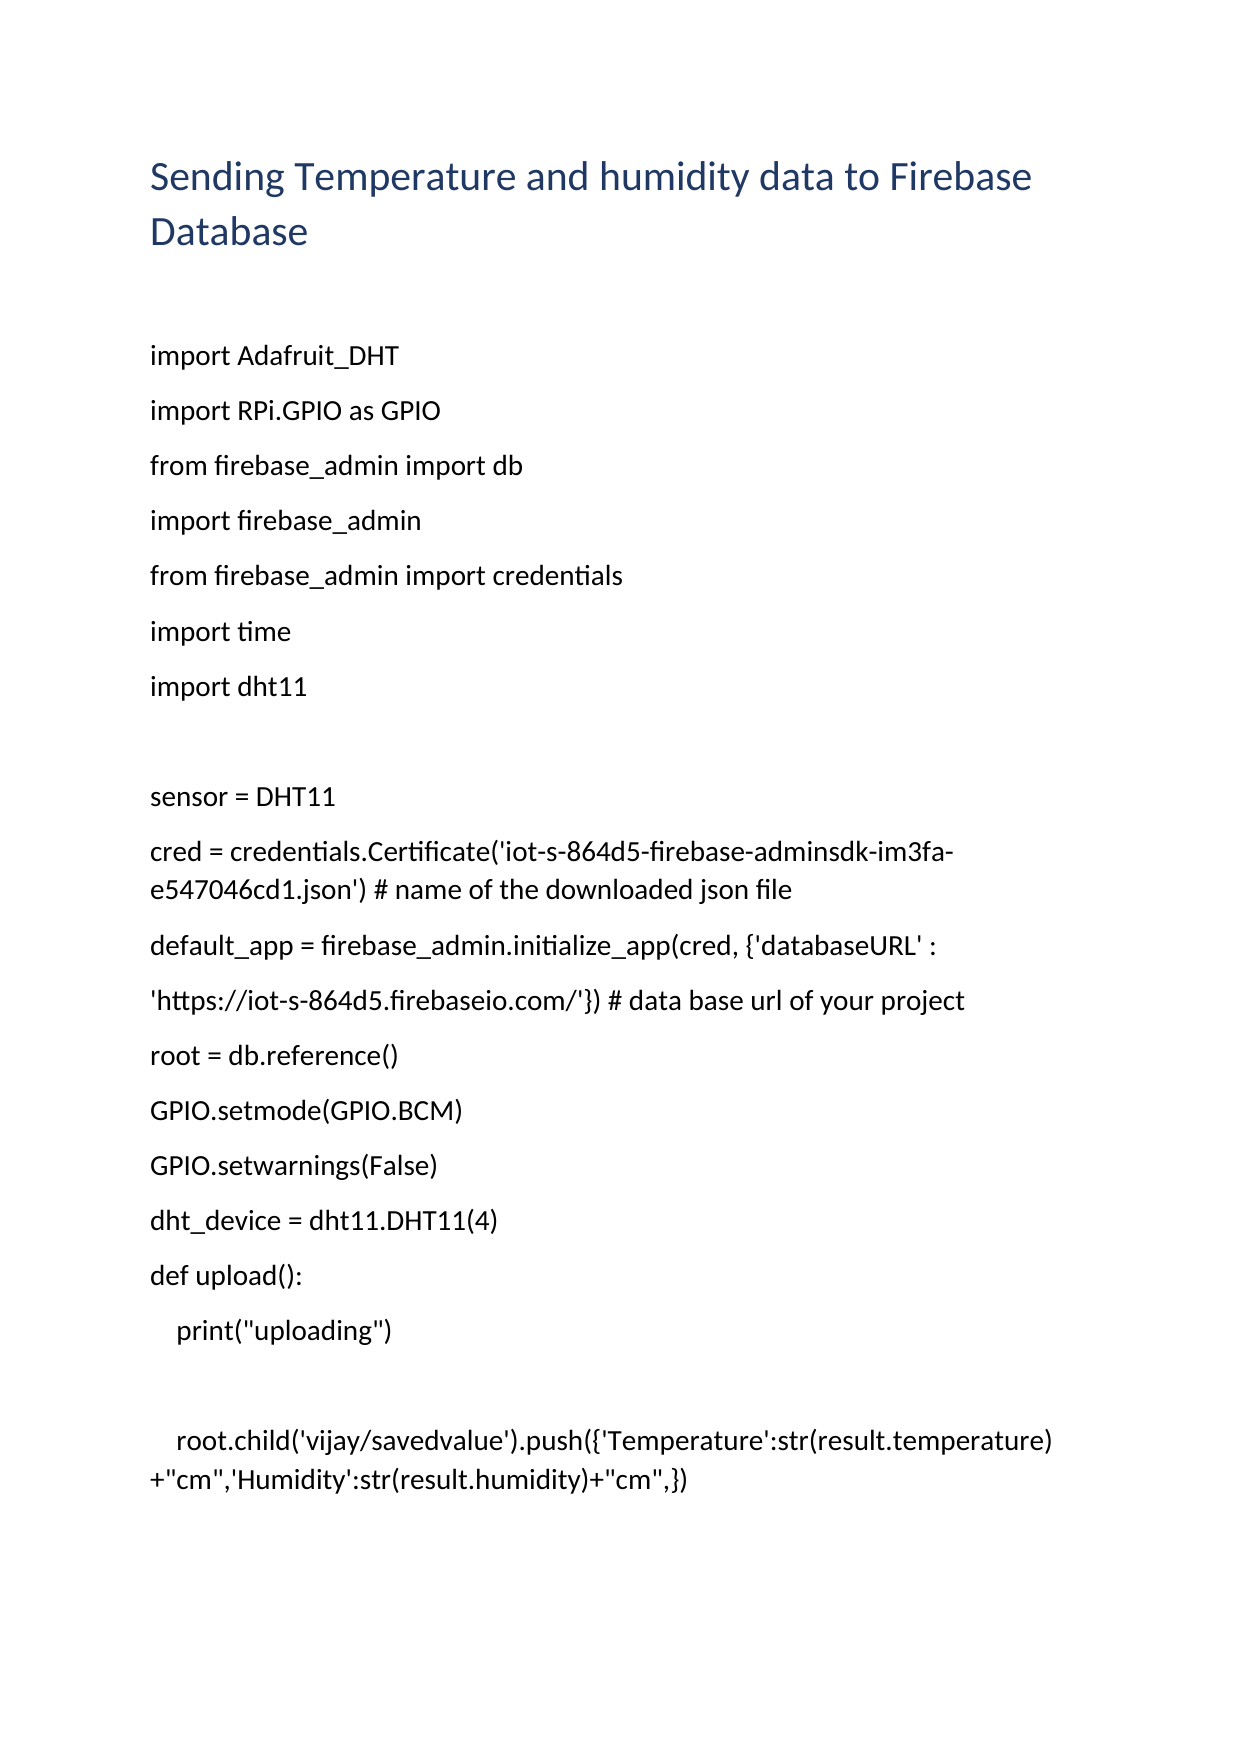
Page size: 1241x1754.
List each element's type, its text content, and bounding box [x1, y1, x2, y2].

text import firebase_admin [150, 502, 1090, 538]
text GPIO.setmode(GPIO.BCM) [150, 1092, 1090, 1127]
text Sending Temperature and humidity data to Firebase Database [150, 150, 1090, 256]
text root = db.reference() [150, 1037, 1090, 1072]
text import dht11 [150, 668, 1090, 703]
text from firebase_admin import credentials [150, 557, 1090, 593]
text default_app = firebase_admin.initialize_app(cred, {'databaseURL' : [150, 927, 1090, 962]
text import Adafruit_DHT [150, 337, 1090, 373]
text import time [150, 613, 1090, 648]
text GPIO.setwarnings(False) [150, 1147, 1090, 1183]
text sensor = DHT11 [150, 778, 1090, 813]
text cred = credentials.Certificate('iot-s-864d5-firebase-adminsdk-im3fa-e547046cd1.json') # name of the downloaded json file [150, 833, 1090, 907]
text print("uploading") [150, 1312, 1090, 1348]
text 'https://iot-s-864d5.firebaseio.com/'}) # data base url of your project [150, 982, 1090, 1017]
text def upload(): [150, 1257, 1090, 1293]
text dht_device = dht11.DHT11(4) [150, 1202, 1090, 1238]
text root.child('vijay/savedvalue').push({'Temperature':str(result.temperature)+"cm",'Humidity':str(result.humidity)+"cm",}) [150, 1422, 1090, 1497]
text from firebase_admin import db [150, 447, 1090, 483]
text import RPi.GPIO as GPIO [150, 392, 1090, 428]
